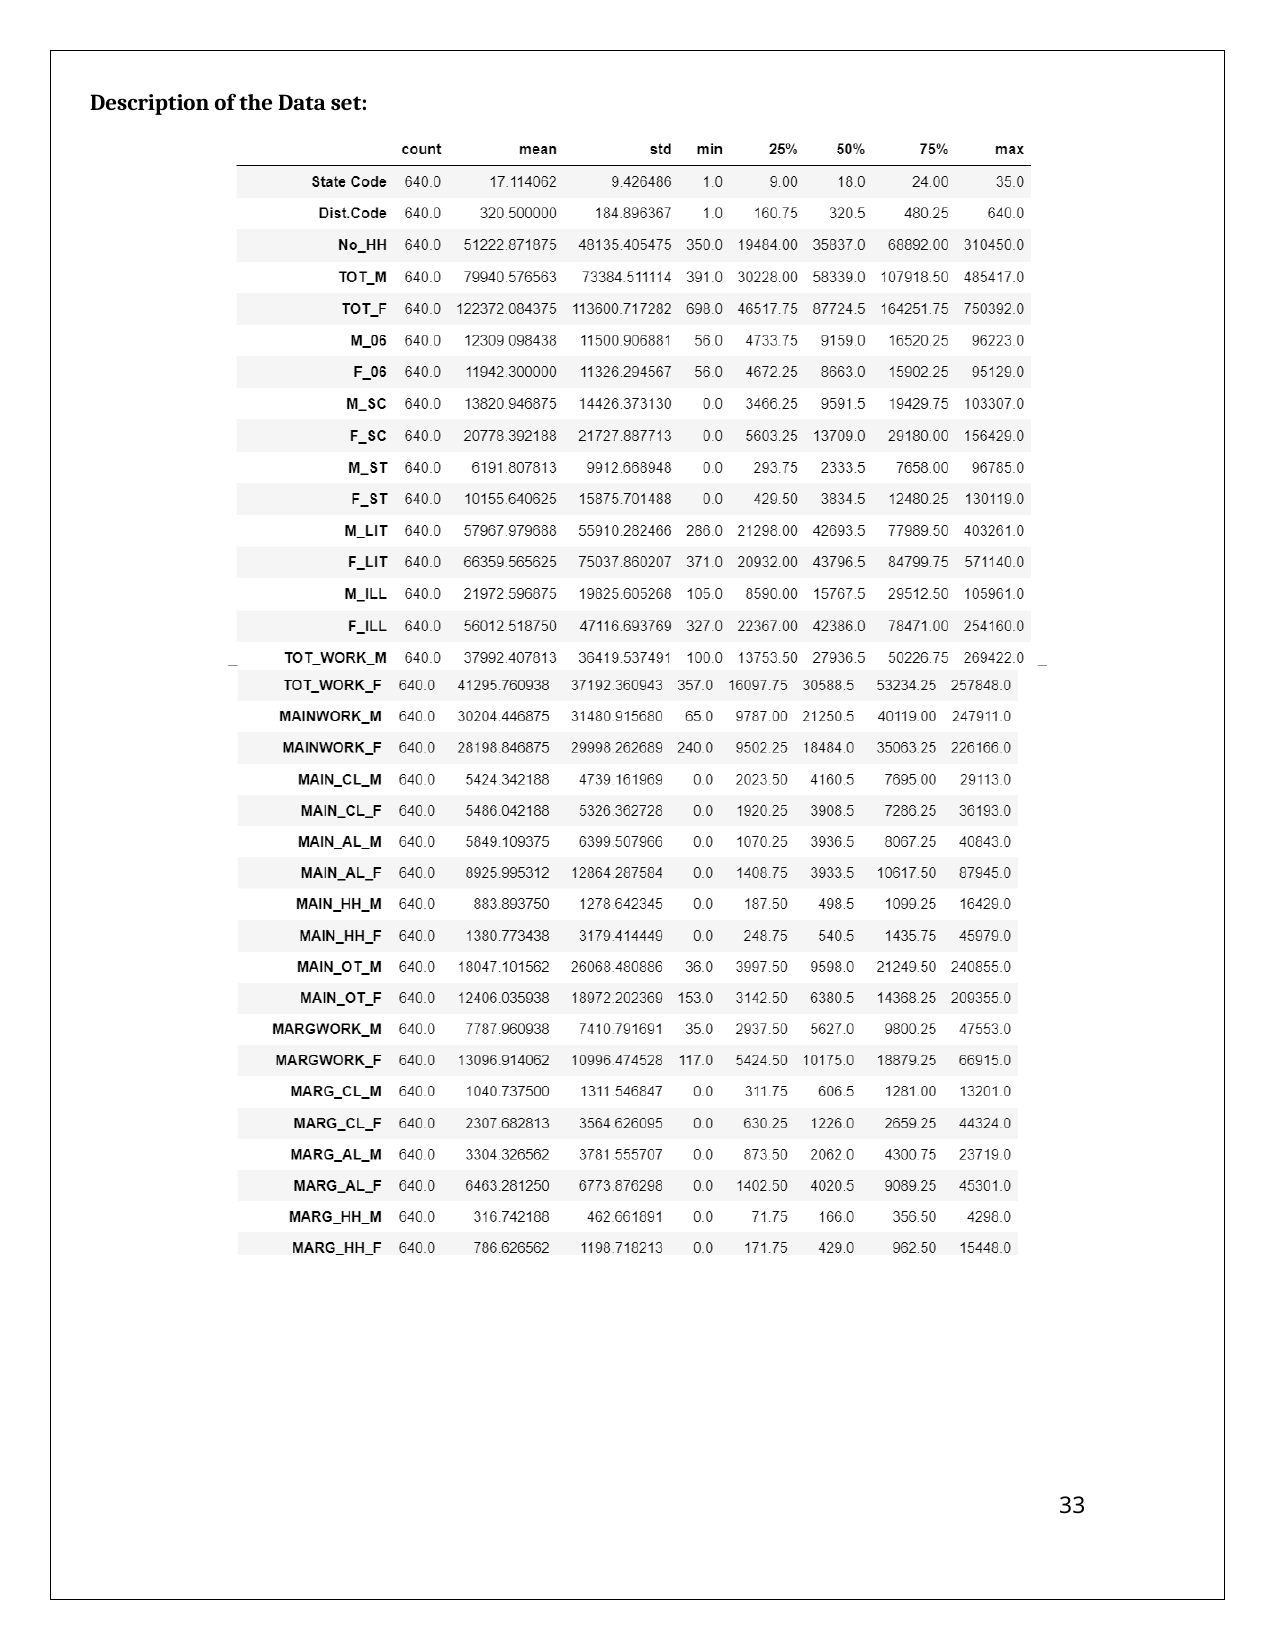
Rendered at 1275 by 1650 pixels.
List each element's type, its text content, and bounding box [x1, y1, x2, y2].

text Description of the Data set: [90, 90, 1185, 116]
picture [228, 116, 1047, 1255]
